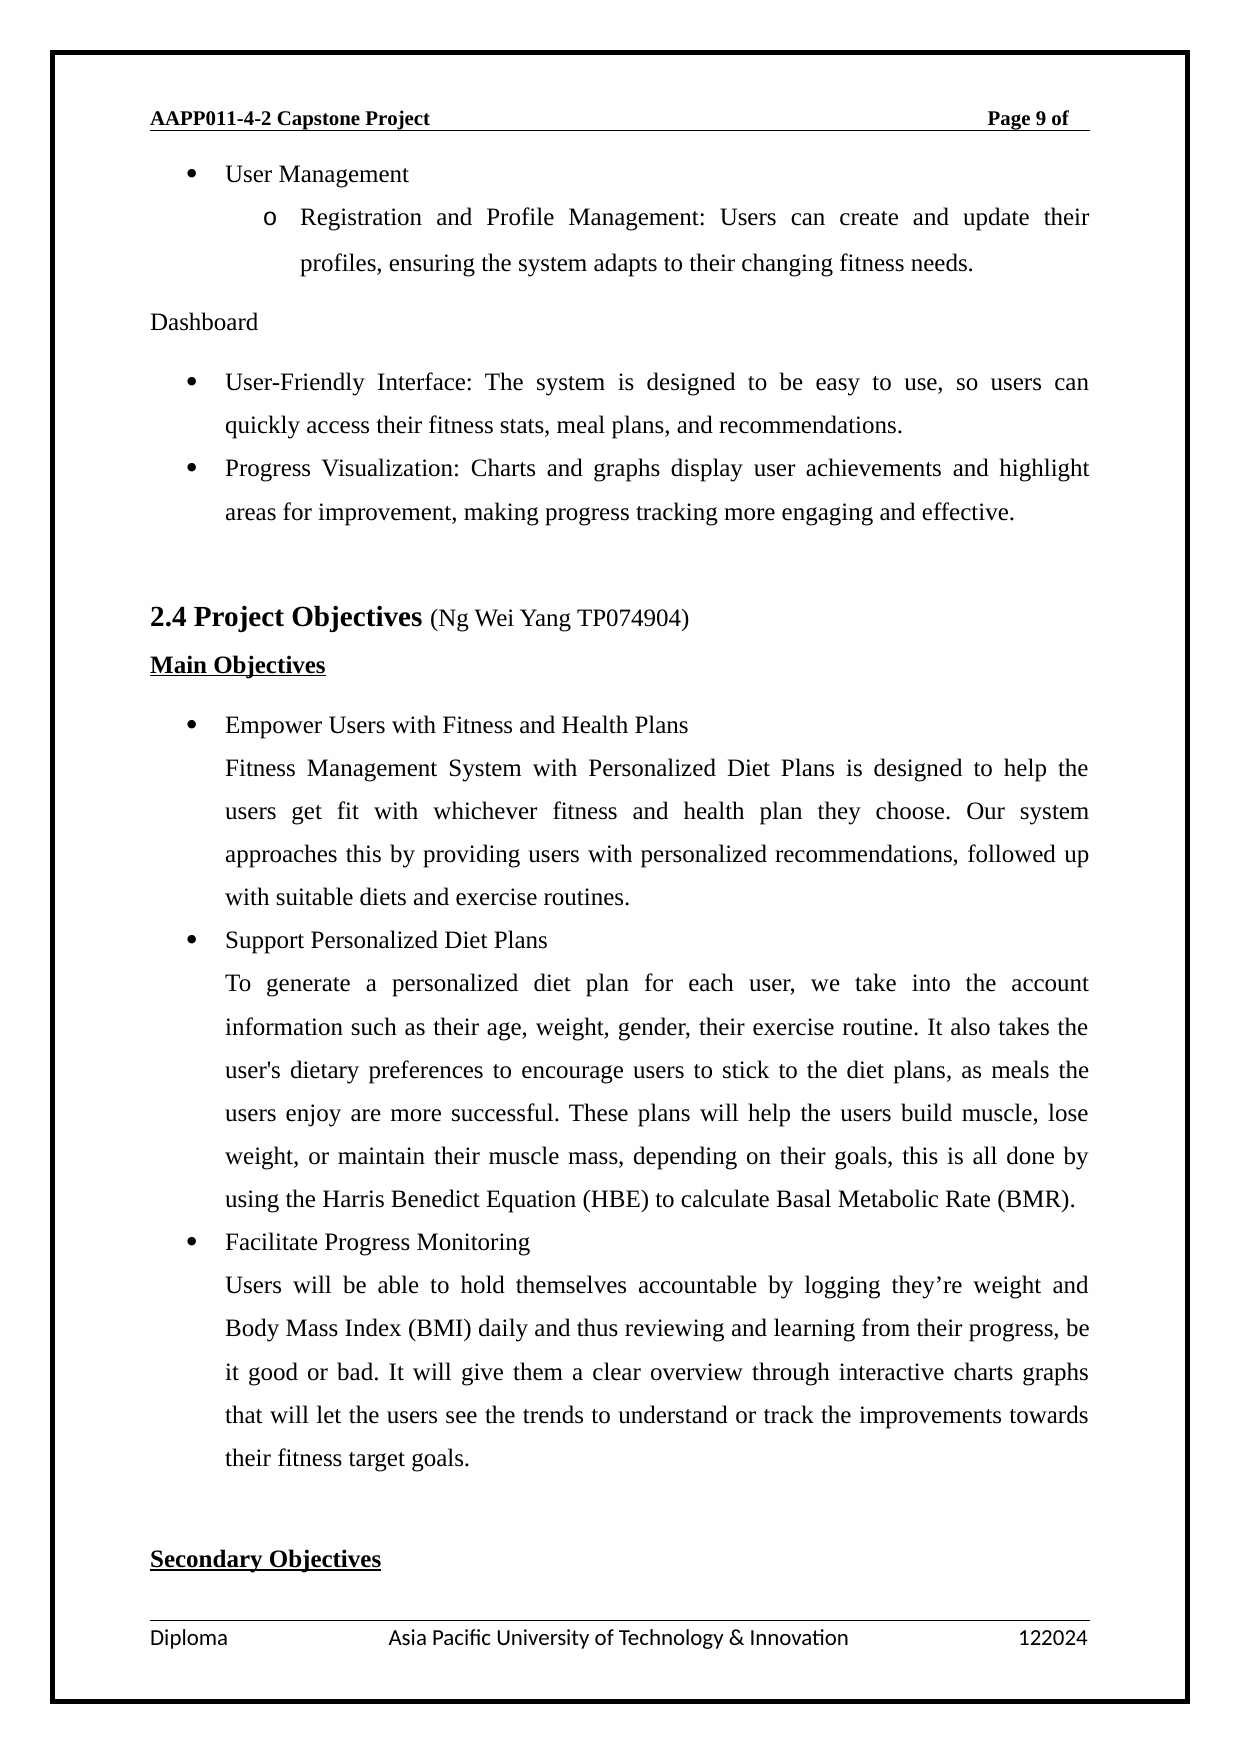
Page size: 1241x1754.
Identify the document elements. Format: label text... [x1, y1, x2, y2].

list Empower Users with Fitness and Health Plans [187, 710, 1090, 738]
text Users will be able to hold themselves accountable by logging they’re weight and Body Mass Index (BMI) daily and thus reviewing and learning from their progress, be it good or bad. It will give them a clear overview through interactive charts graphs that will let the users see the trends to understand or track the improvements towards their fitness target goals. [225, 1270, 1090, 1472]
list User-Friendly Interface: The system is designed to be easy to use, so users can quickly access their fitness stats, meal plans, and recommendations. [187, 367, 1090, 439]
list Registration and Profile Management: Users can create and update their profiles, ensuring the system adapts to their changing fitness needs. [262, 202, 1090, 276]
text Dashboard [150, 307, 1090, 336]
list User Management [187, 159, 1090, 188]
list Support Personalized Diet Plans [187, 925, 1090, 954]
text Secondary Objectives [150, 1544, 1090, 1573]
list Progress Visualization: Charts and graphs display user achievements and highlight areas for improvement, making progress tracking more engaging and effective. [187, 453, 1090, 525]
text Main Objectives [150, 650, 1090, 679]
text Fitness Management System with Personalized Diet Plans is designed to help the users get fit with whichever fitness and health plan they choose. Our system approaches this by providing users with personalized recommendations, followed up with suitable diets and exercise routines. [225, 753, 1090, 911]
subtitle 2.4 Project Objectives (Ng Wei Yang TP074904) [150, 599, 1090, 633]
text To generate a personalized diet plan for each user, we take into the account information such as their age, weight, gender, their exercise routine. It also takes the user's dietary preferences to encourage users to stick to the diet plans, as meals the users enjoy are more successful. These plans will help the users build muscle, lose weight, or maintain their muscle mass, depending on their goals, this is all done by using the Harris Benedict Equation (HBE) to calculate Basal Metabolic Rate (BMR). [225, 968, 1090, 1213]
list Facilitate Progress Monitoring [187, 1227, 1090, 1256]
